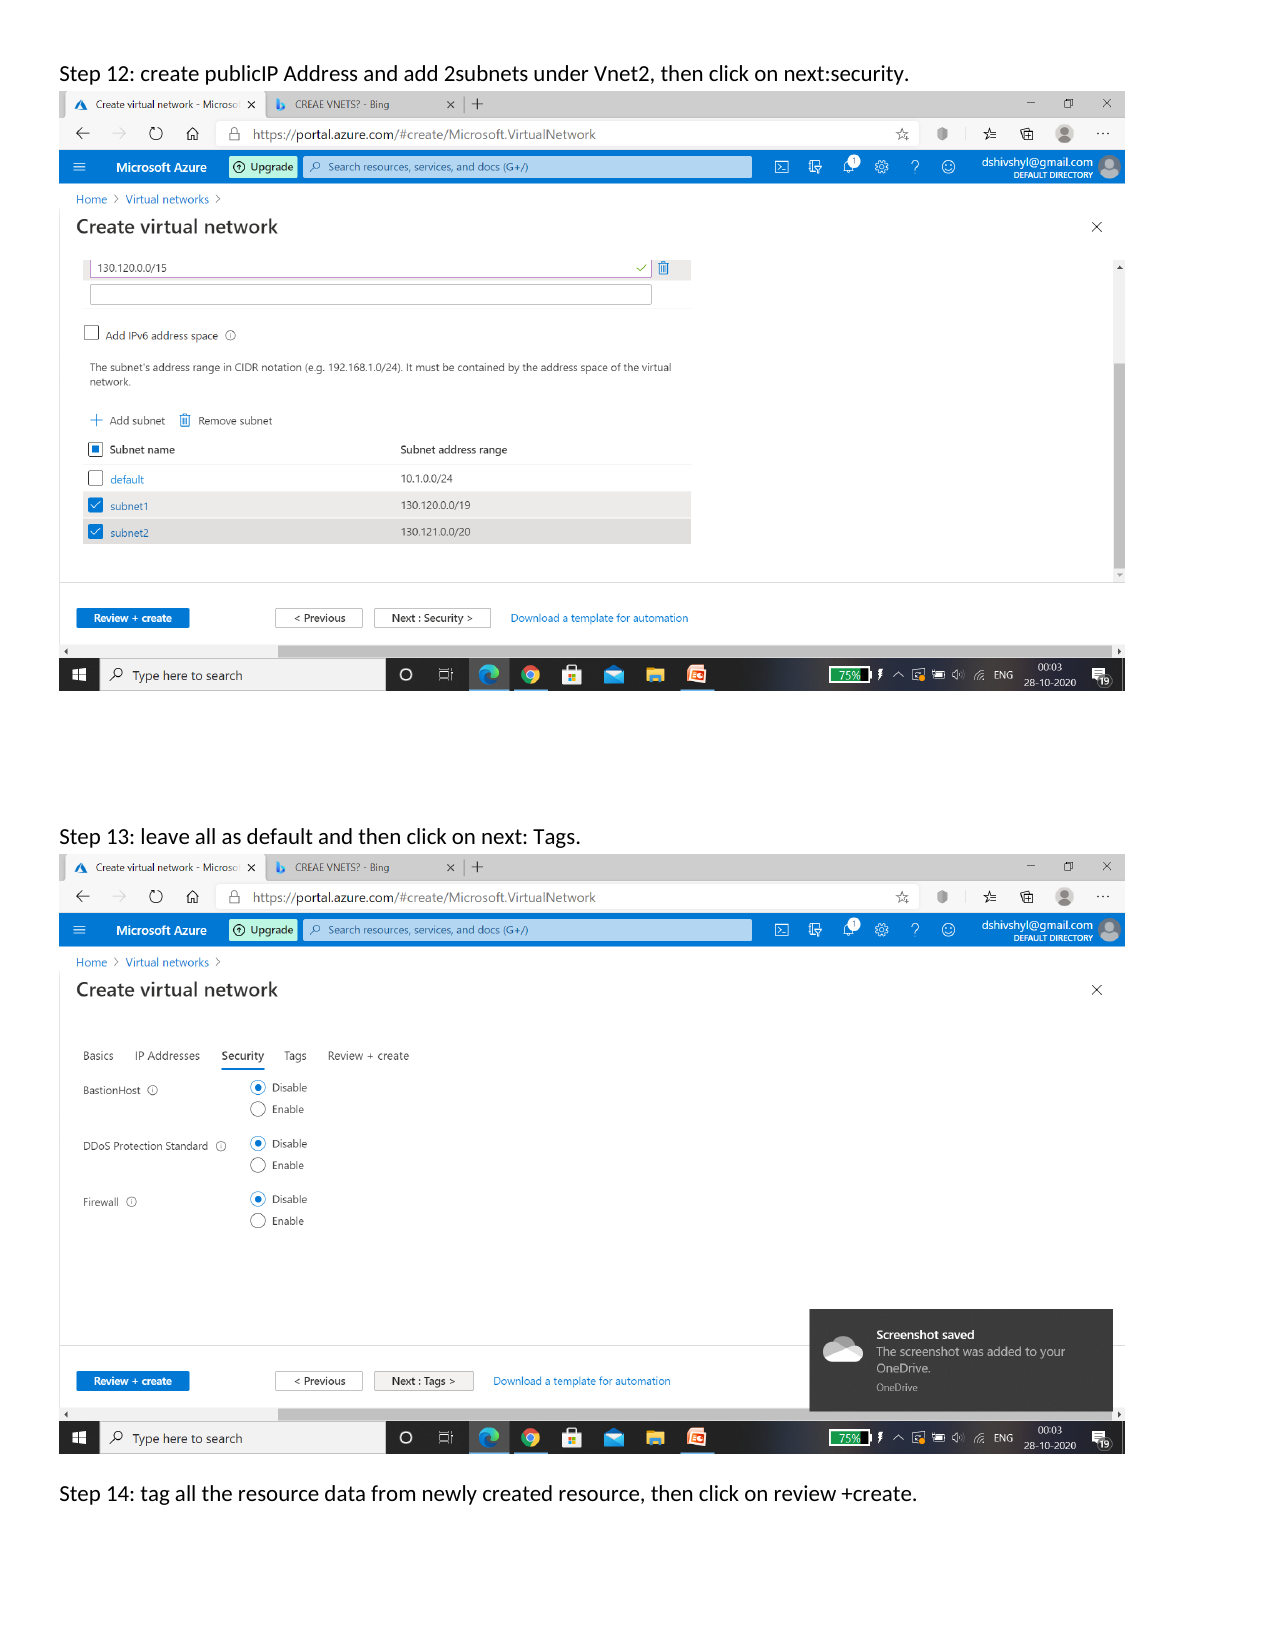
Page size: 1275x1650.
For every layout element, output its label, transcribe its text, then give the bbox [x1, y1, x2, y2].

picture [59, 854, 1125, 1454]
text Step 12: create publicIP Address and add 2subnets under Vnet2, then click on next:security. [59, 59, 1125, 91]
picture [59, 91, 1125, 691]
text Step 14: tag all the resource data from newly created resource, then click on review +create. [59, 1479, 1125, 1507]
text Step 13: leave all as default and then click on next: Tags. [59, 822, 1125, 854]
